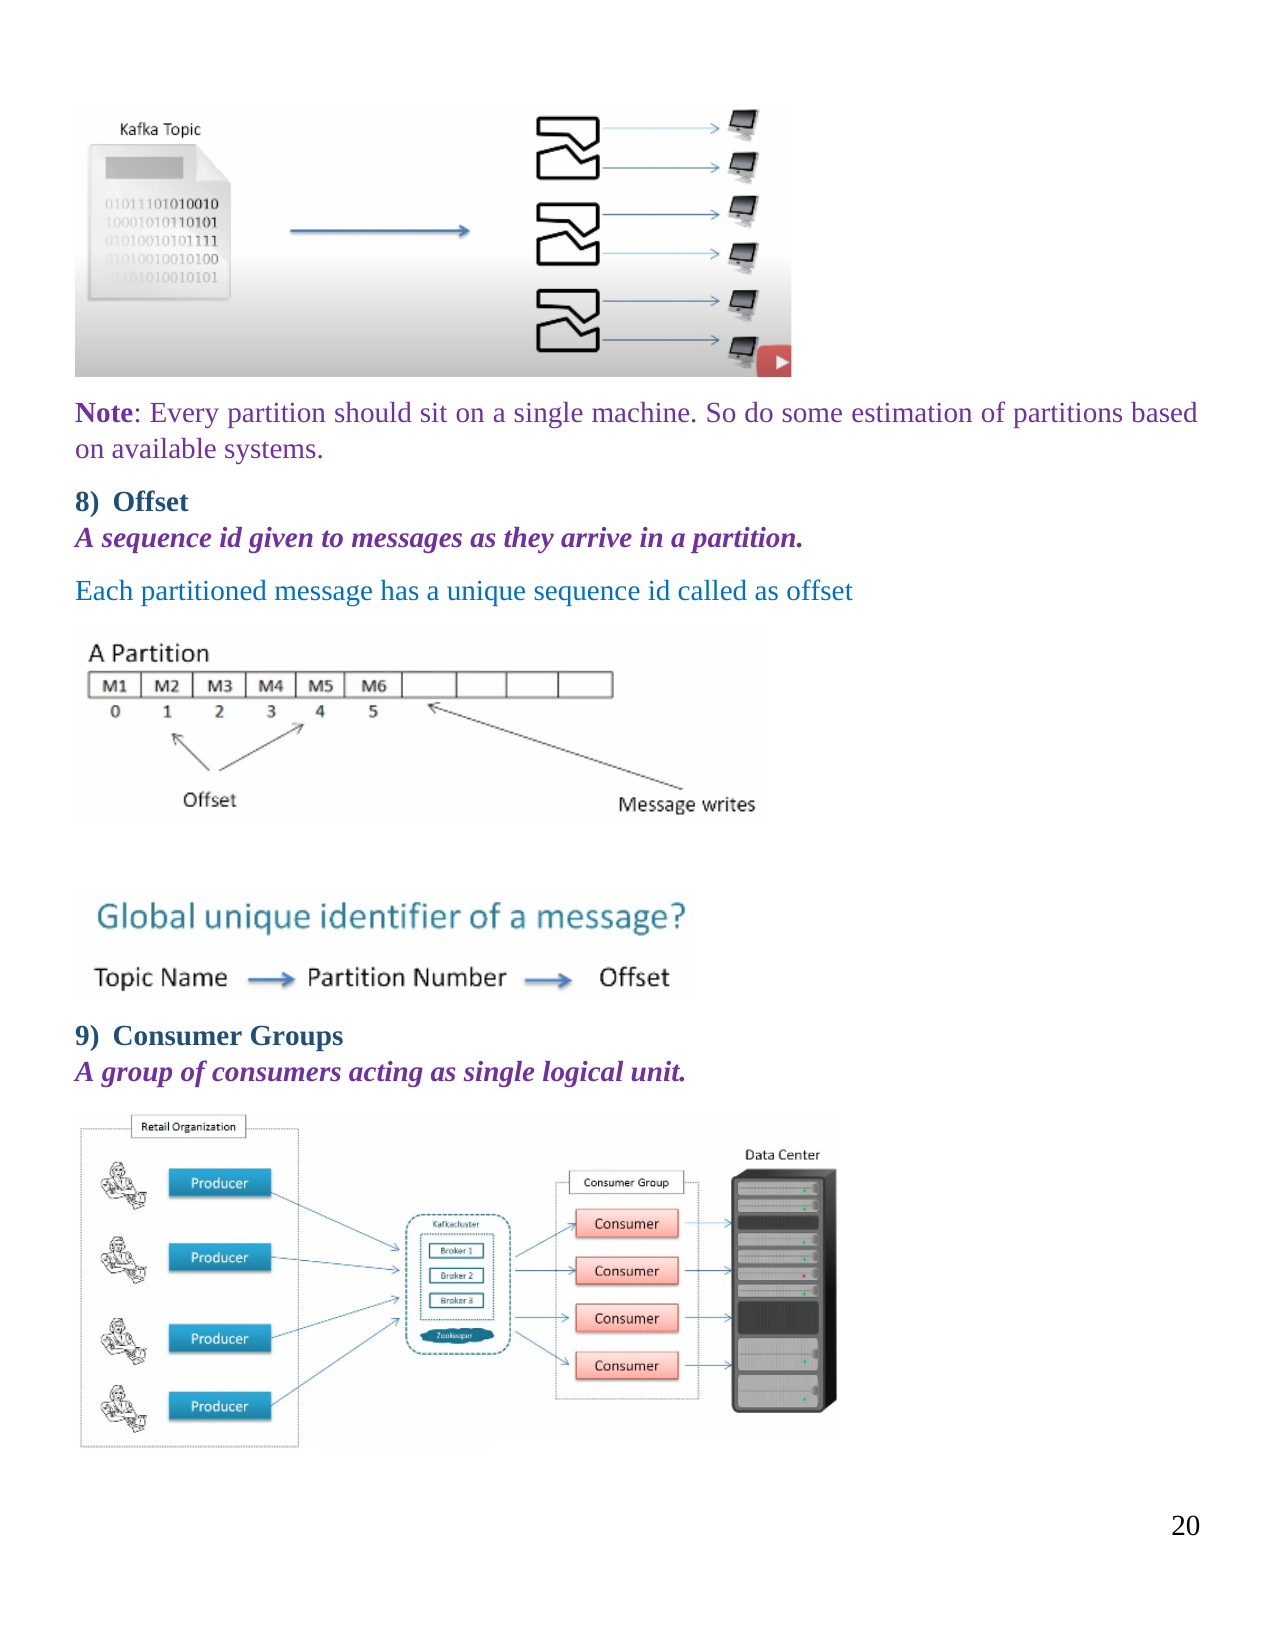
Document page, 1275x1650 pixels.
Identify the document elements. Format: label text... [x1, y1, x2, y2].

subtitle Consumer Groups [75, 1018, 1200, 1051]
text A group of consumers acting as single logical unit. [75, 1054, 1200, 1087]
text A sequence id given to messages as they arrive in a partition. [75, 521, 1200, 554]
picture [75, 108, 792, 377]
subtitle Offset [75, 484, 1200, 518]
text Each partitioned message has a unique sequence id called as offset [75, 573, 1200, 607]
picture [75, 893, 696, 999]
text Note: Every partition should sit on a single machine. So do some estimation of partitions based on available systems. [75, 396, 1200, 465]
picture [75, 626, 767, 821]
picture [75, 1106, 840, 1452]
